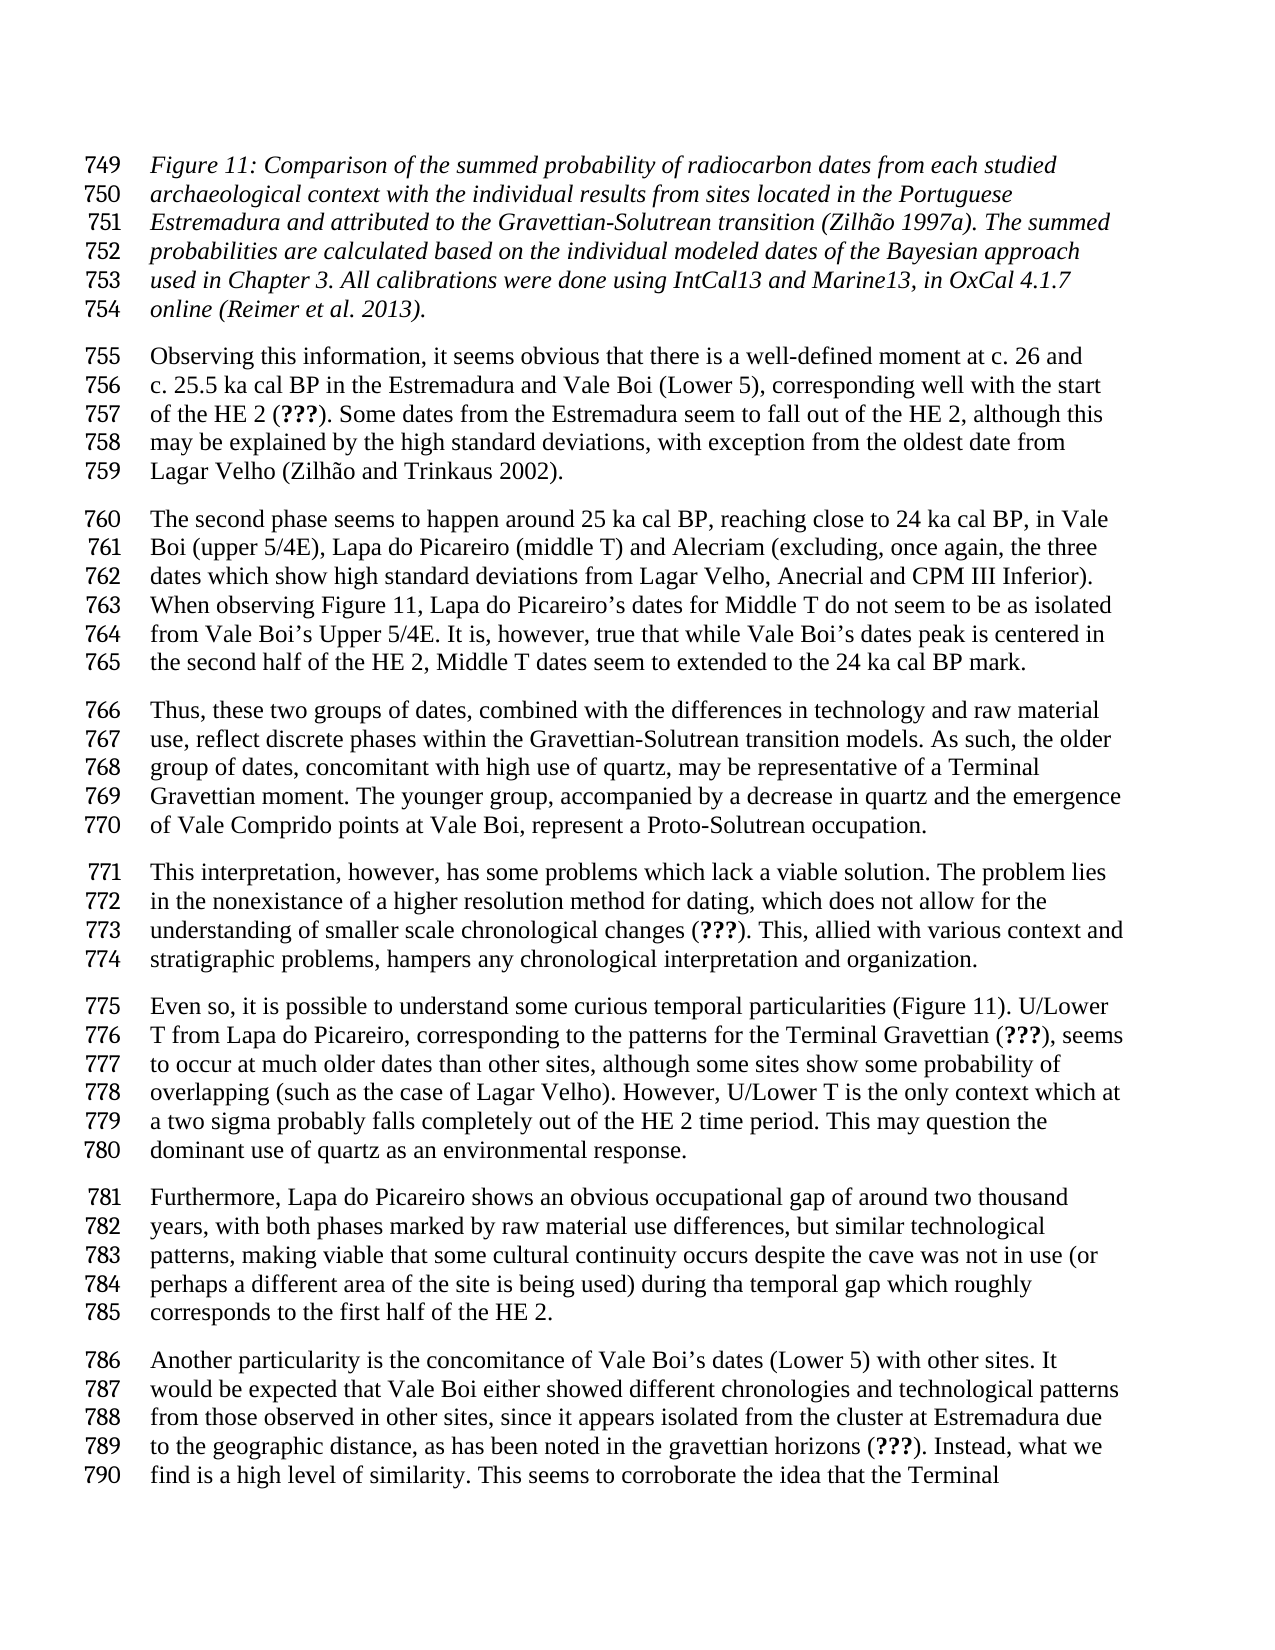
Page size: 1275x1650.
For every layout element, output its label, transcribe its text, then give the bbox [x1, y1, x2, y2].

text Figure 11: Comparison of the summed probability of radiocarbon dates from each studied archaeological context with the individual results from sites located in the Portuguese Estremadura and attributed to the Gravettian-Solutrean transition (Zilhão 1997a). The summed probabilities are calculated based on the individual modeled dates of the Bayesian approach used in Chapter 3. All calibrations were done using IntCal13 and Marine13, in OxCal 4.1.7 online (Reimer et al. 2013). [150, 150, 1125, 322]
text Observing this information, it seems obvious that there is a well-defined moment at c. 26 and c. 25.5 ka cal BP in the Estremadura and Vale Boi (Lower 5), corresponding well with the start of the HE 2 (???). Some dates from the Estremadura seem to fall out of the HE 2, although this may be explained by the high standard deviations, with exception from the oldest date from Lagar Velho (Zilhão and Trinkaus 2002). [150, 341, 1125, 485]
text Thus, these two groups of dates, combined with the differences in technology and raw material use, reflect discrete phases within the Gravettian-Solutrean transition models. As such, the older group of dates, concomitant with high use of quartz, may be representative of a Terminal Gravettian moment. The younger group, accompanied by a decrease in quartz and the emergence of Vale Comprido points at Vale Boi, represent a Proto-Solutrean occupation. [150, 695, 1125, 839]
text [150, 1345, 1125, 1489]
text This interpretation, however, has some problems which lack a viable solution. The problem lies in the nonexistance of a higher resolution method for dating, which does not allow for the understanding of smaller scale chronological changes (???). This, allied with various context and stratigraphic problems, hampers any chronological interpretation and organization. [150, 857, 1125, 972]
text Furthermore, Lapa do Picareiro shows an obvious occupational gap of around two thousand years, with both phases marked by raw material use differences, but similar technological patterns, making viable that some cultural continuity occurs despite the cave was not in use (or perhaps a different area of the site is being used) during tha temporal gap which roughly corresponds to the first half of the HE 2. [150, 1182, 1125, 1326]
text Even so, it is possible to understand some curious temporal particularities (Figure 11). U/Lower T from Lapa do Picareiro, corresponding to the patterns for the Terminal Gravettian (???), seems to occur at much older dates than other sites, although some sites show some probability of overlapping (such as the case of Lagar Velho). However, U/Lower T is the only context which at a two sigma probably falls completely out of the HE 2 time period. This may question the dominant use of quartz as an environmental response. [150, 991, 1125, 1164]
text The second phase seems to happen around 25 ka cal BP, reaching close to 24 ka cal BP, in Vale Boi (upper 5/4E), Lapa do Picareiro (middle T) and Alecriam (excluding, once again, the three dates which show high standard deviations from Lagar Velho, Anecrial and CPM III Inferior). When observing Figure 11, Lapa do Picareiro’s dates for Middle T do not seem to be as isolated from Vale Boi’s Upper 5/4E. It is, however, true that while Vale Boi’s dates peak is centered in the second half of the HE 2, Middle T dates seem to extended to the 24 ka cal BP mark. [150, 504, 1125, 676]
